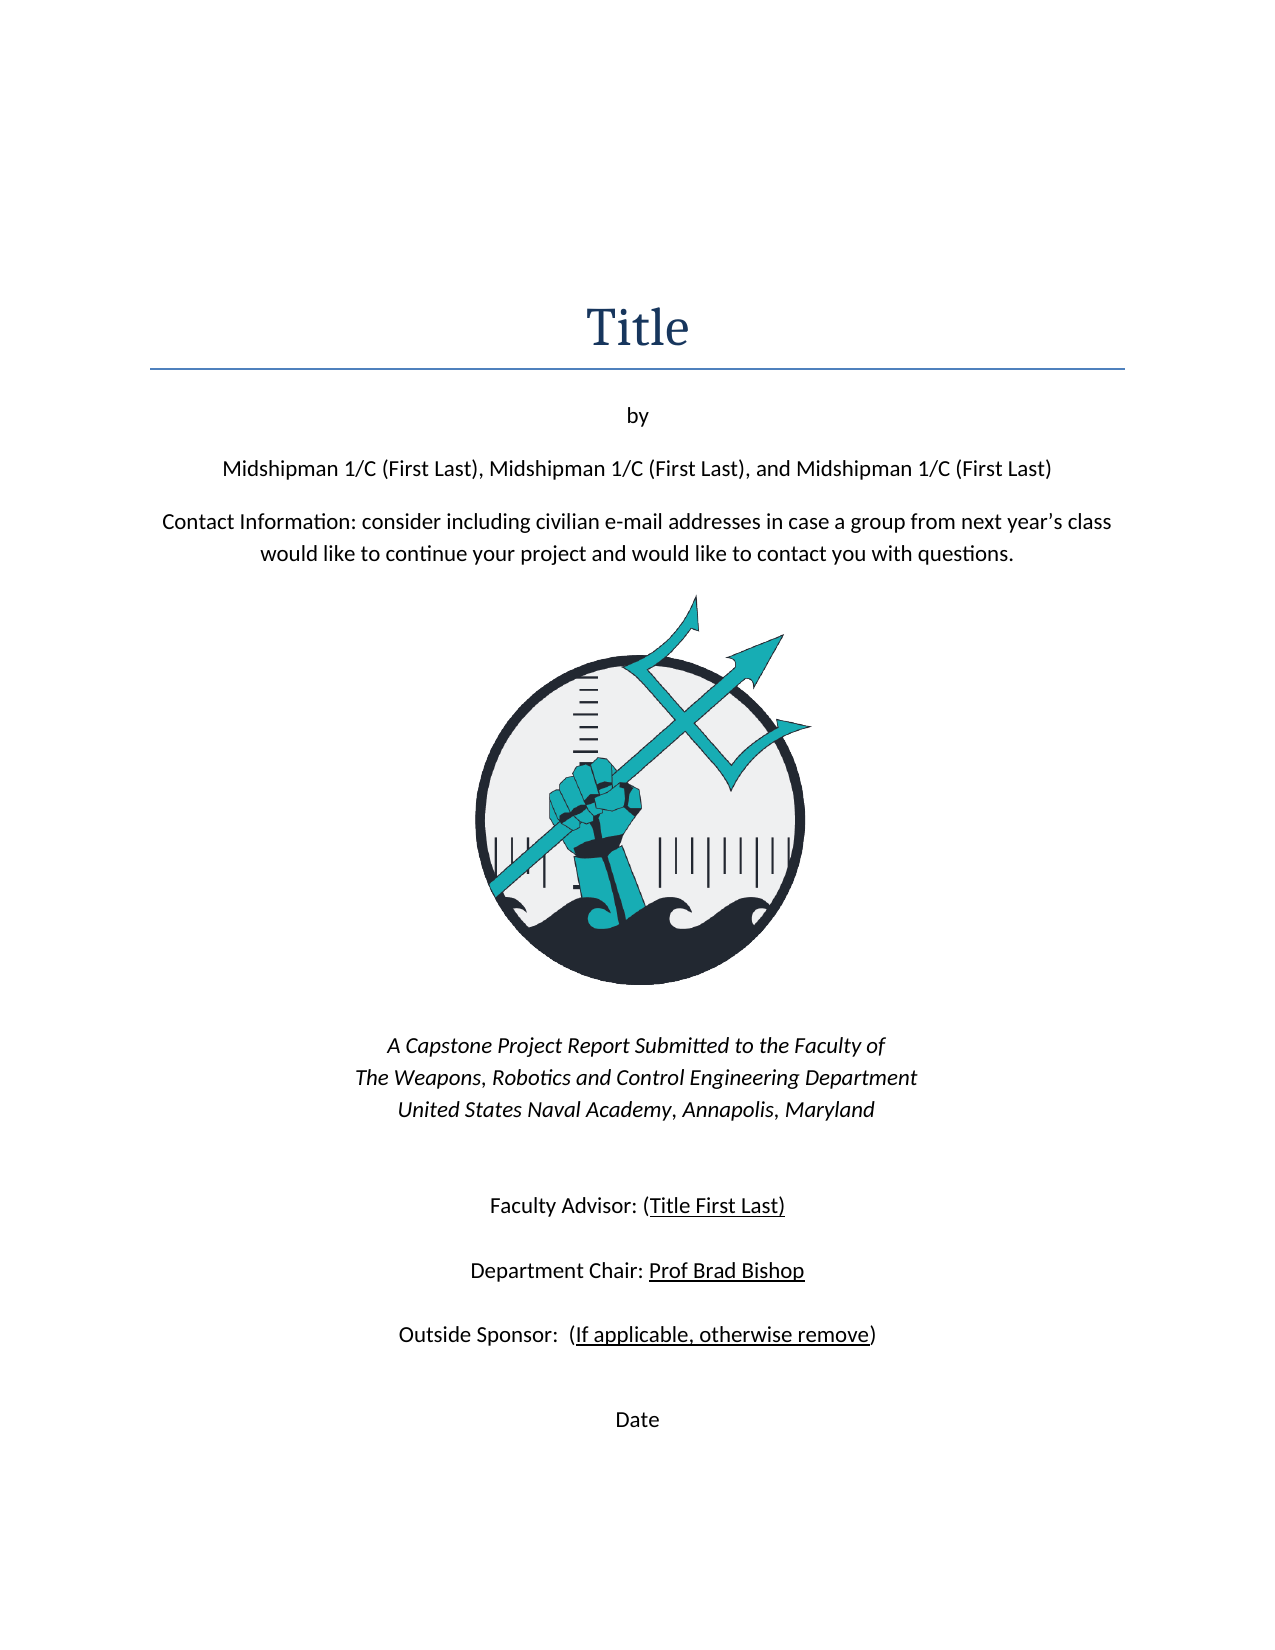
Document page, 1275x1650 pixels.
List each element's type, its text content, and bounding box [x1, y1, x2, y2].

title Title [150, 297, 1125, 368]
picture [455, 592, 820, 1006]
text Midshipman 1/C (First Last), Midshipman 1/C (First Last), and Midshipman 1/C (First Last) [150, 454, 1125, 482]
text Contact Information: consider including civilian e-mail addresses in case a group from next year’s class would like to continue your project and would like to contact you with questions. [150, 507, 1125, 567]
text Faculty Advisor: (Title First Last) [150, 1192, 1125, 1220]
text A Capstone Project Report Submitted to the Faculty of [150, 1031, 1125, 1059]
text United States Naval Academy, Annapolis, Maryland [150, 1095, 1125, 1123]
text Department Chair: Prof Brad Bishop [150, 1256, 1125, 1284]
text Date [150, 1406, 1125, 1434]
text by [150, 401, 1125, 429]
text Outside Sponsor: (If applicable, otherwise remove) [150, 1320, 1125, 1348]
text The Weapons, Robotics and Control Engineering Department [150, 1063, 1125, 1091]
